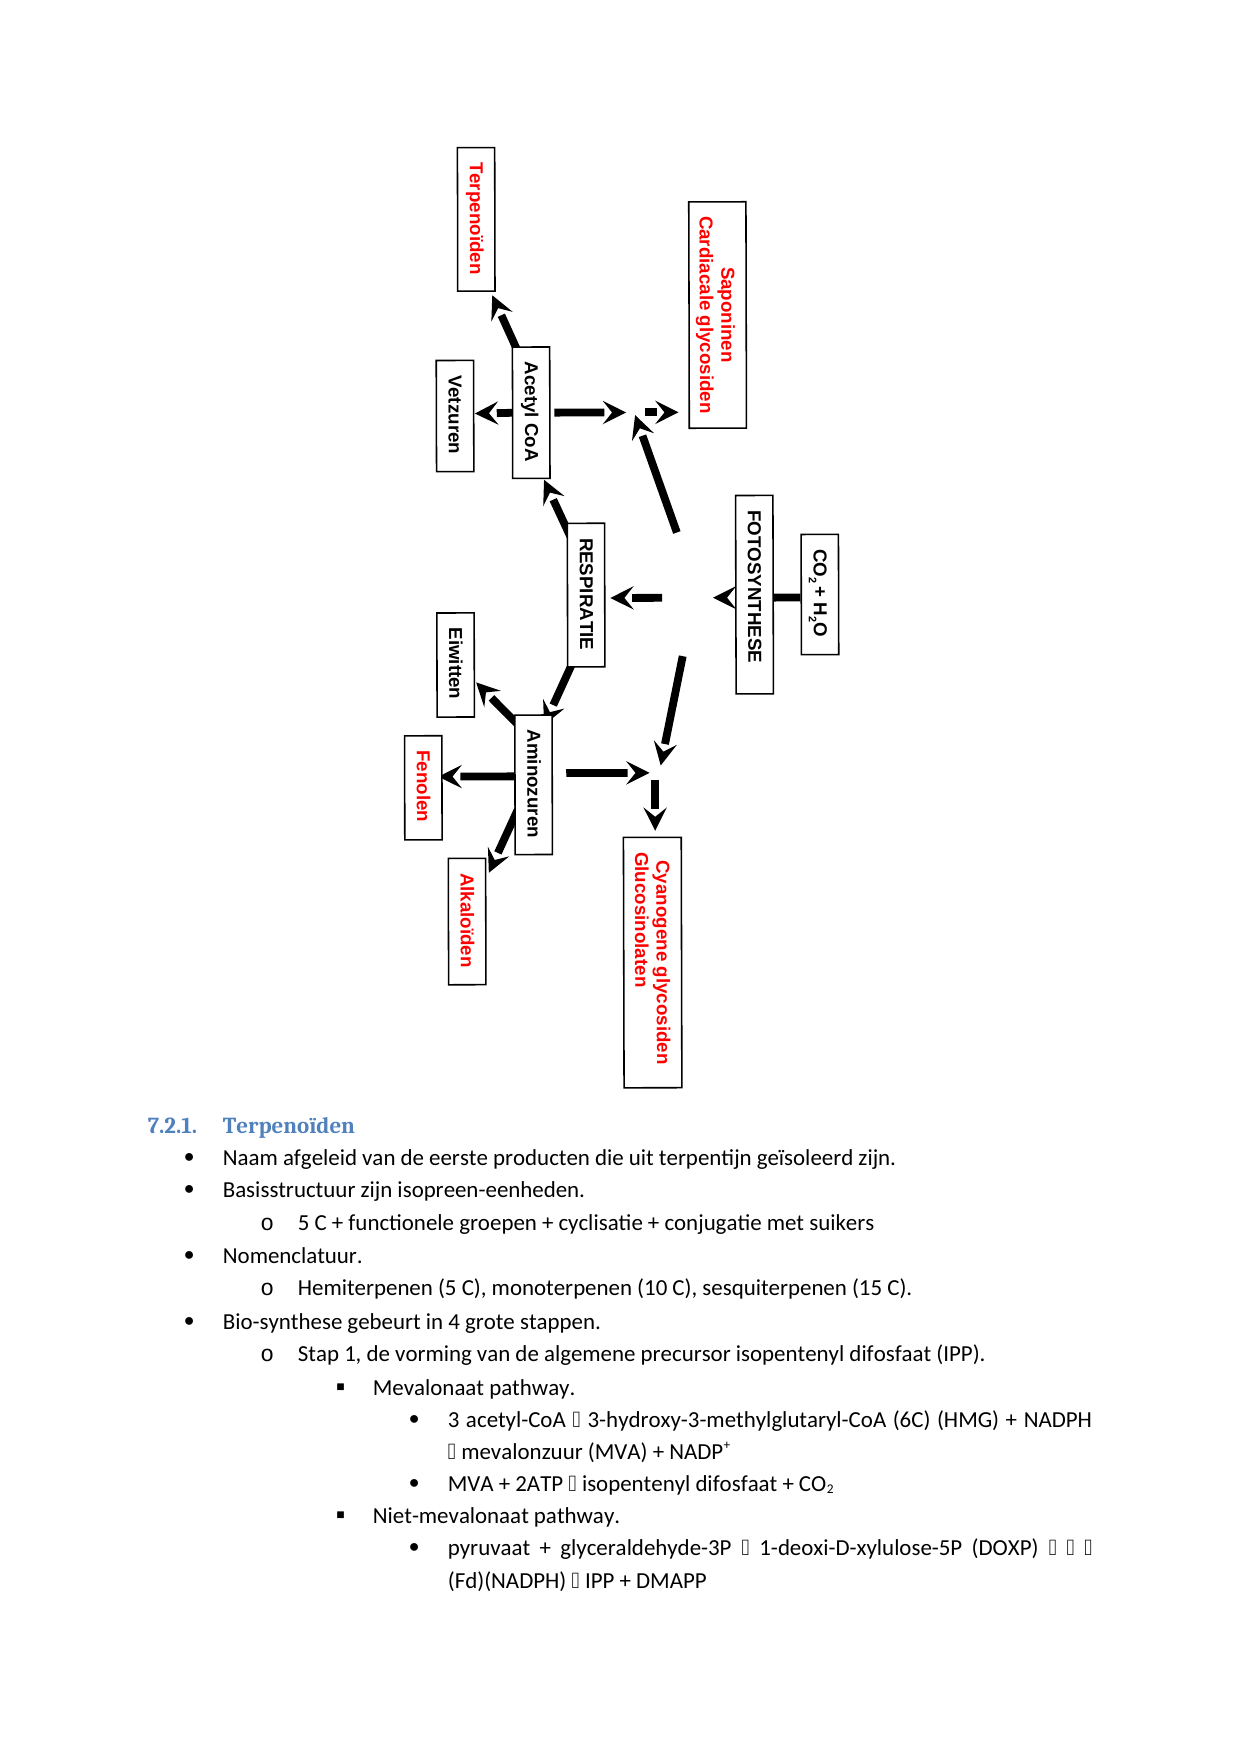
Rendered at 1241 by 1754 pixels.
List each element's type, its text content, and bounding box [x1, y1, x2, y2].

list pyruvaat + glyceraldehyde-3P 1-deoxi-D-xylulose-5P (DOXP) (Fd)(NADPH) IPP + DMAPP [410, 1533, 1093, 1594]
list Mevalonaat pathway. [335, 1373, 1093, 1401]
list 3 acetyl-CoA 3-hydroxy-3-methylglutaryl-CoA (6C) (HMG) + NADPH mevalonzuur (MVA) + NADP+ [410, 1405, 1093, 1465]
list Nomenclatuur. [185, 1241, 1093, 1269]
list Basisstructuur zijn isopreen-eenheden. [185, 1175, 1093, 1203]
list Stap 1, de vorming van de algemene precursor isopentenyl difosfaat (IPP). [260, 1339, 1093, 1368]
subtitle Terpenoïden [148, 1113, 1093, 1139]
list Bio-synthese gebeurt in 4 grote stappen. [185, 1307, 1093, 1335]
list 5 C + functionele groepen + cyclisatie + conjugatie met suikers [260, 1208, 1093, 1237]
list Hemiterpenen (5 C), monoterpenen (10 C), sesquiterpenen (15 C). [260, 1273, 1093, 1302]
list Niet-mevalonaat pathway. [335, 1501, 1093, 1529]
list Naam afgeleid van de eerste producten die uit terpentijn geïsoleerd zijn. [185, 1143, 1093, 1171]
list MVA + 2ATP isopentenyl difosfaat + CO2 [410, 1469, 1093, 1497]
